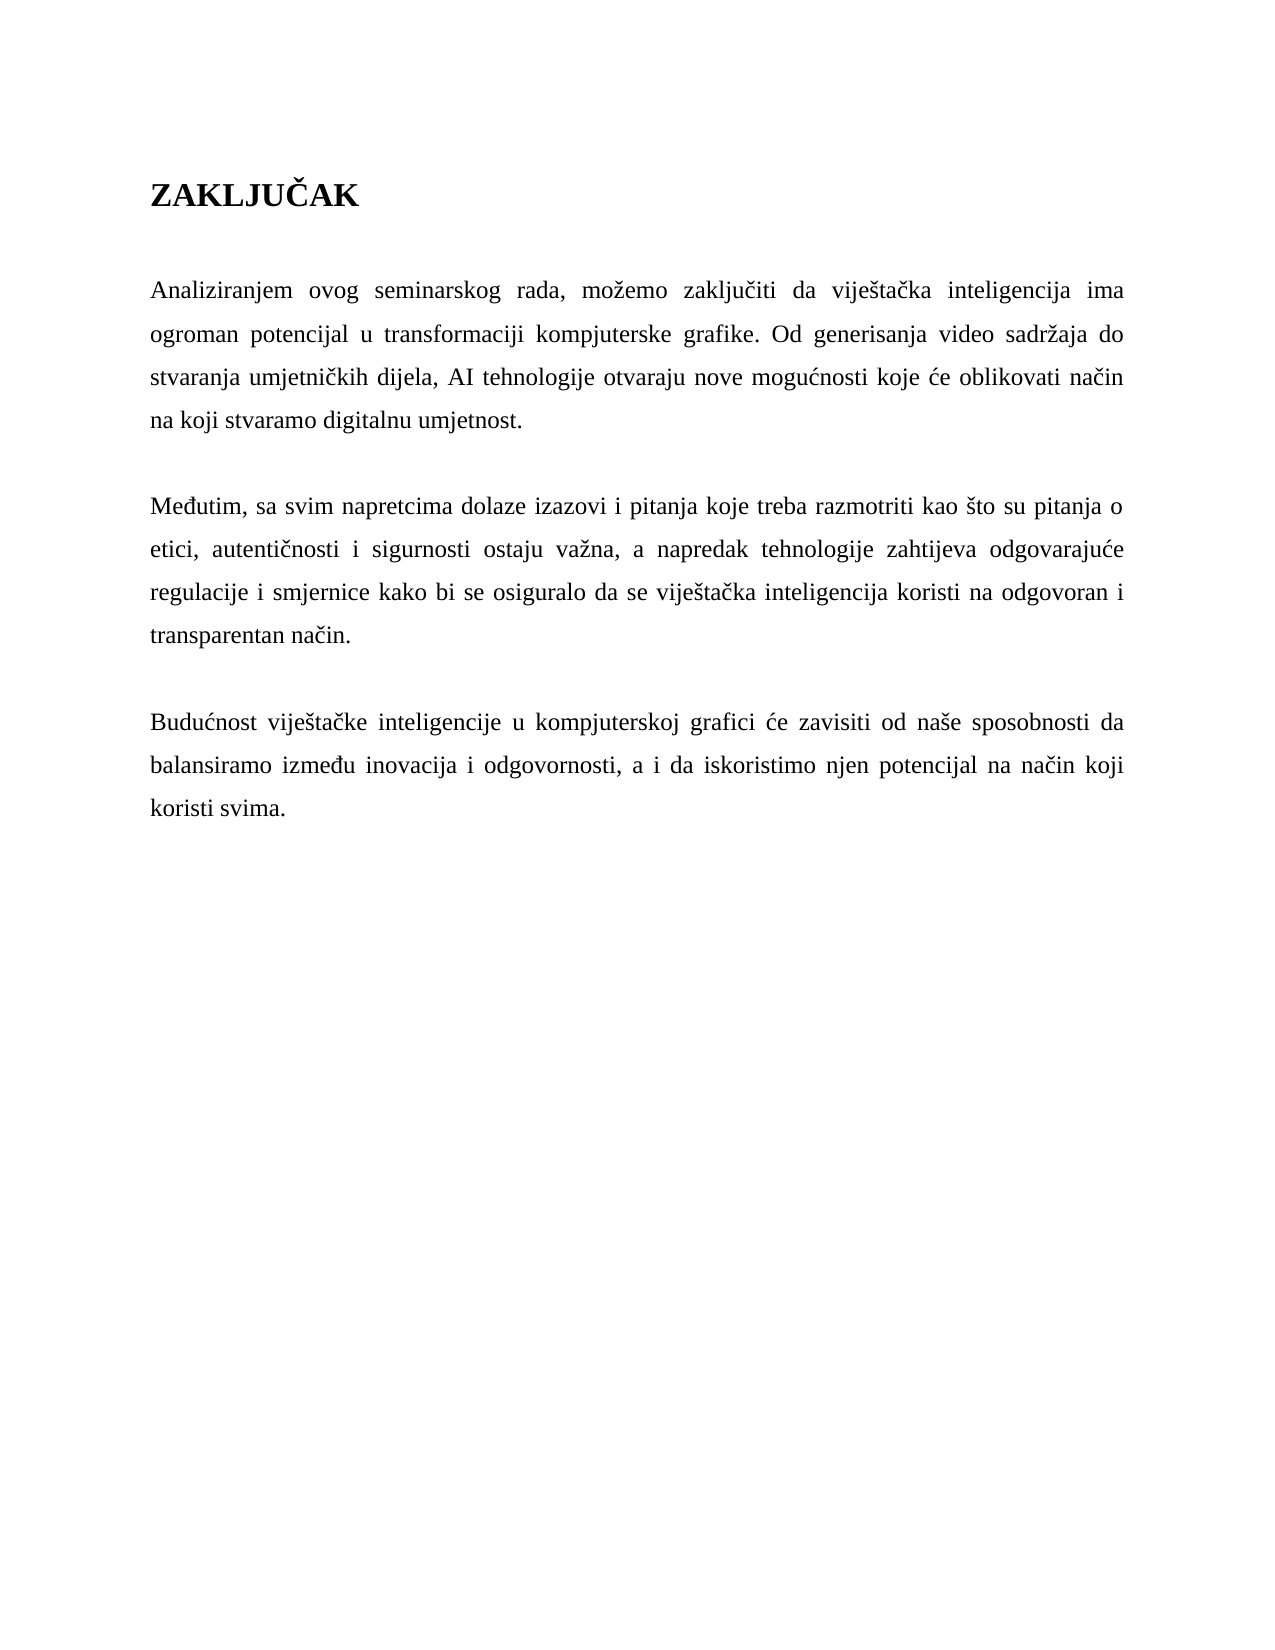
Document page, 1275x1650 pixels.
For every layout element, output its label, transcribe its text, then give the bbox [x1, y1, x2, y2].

subtitle ZAKLJUČAK [150, 175, 1125, 213]
text Budućnost viještačke inteligencije u kompjuterskoj grafici će zavisiti od naše sposobnosti da balansiramo između inovacija i odgovornosti, a i da iskoristimo njen potencijal na način koji koristi svima. [150, 707, 1125, 822]
text Međutim, sa svim napretcima dolaze izazovi i pitanja koje treba razmotriti kao što su pitanja o etici, autentičnosti i sigurnosti ostaju važna, a napredak tehnologije zahtijeva odgovarajuće regulacije i smjernice kako bi se osiguralo da se viještačka inteligencija koristi na odgovoran i transparentan način. [150, 491, 1125, 649]
text Analiziranjem ovog seminarskog rada, možemo zaključiti da viještačka inteligencija ima ogroman potencijal u transformaciji kompjuterske grafike. Od generisanja video sadržaja do stvaranja umjetničkih dijela, AI tehnologije otvaraju nove mogućnosti koje će oblikovati način na koji stvaramo digitalnu umjetnost. [150, 276, 1125, 434]
